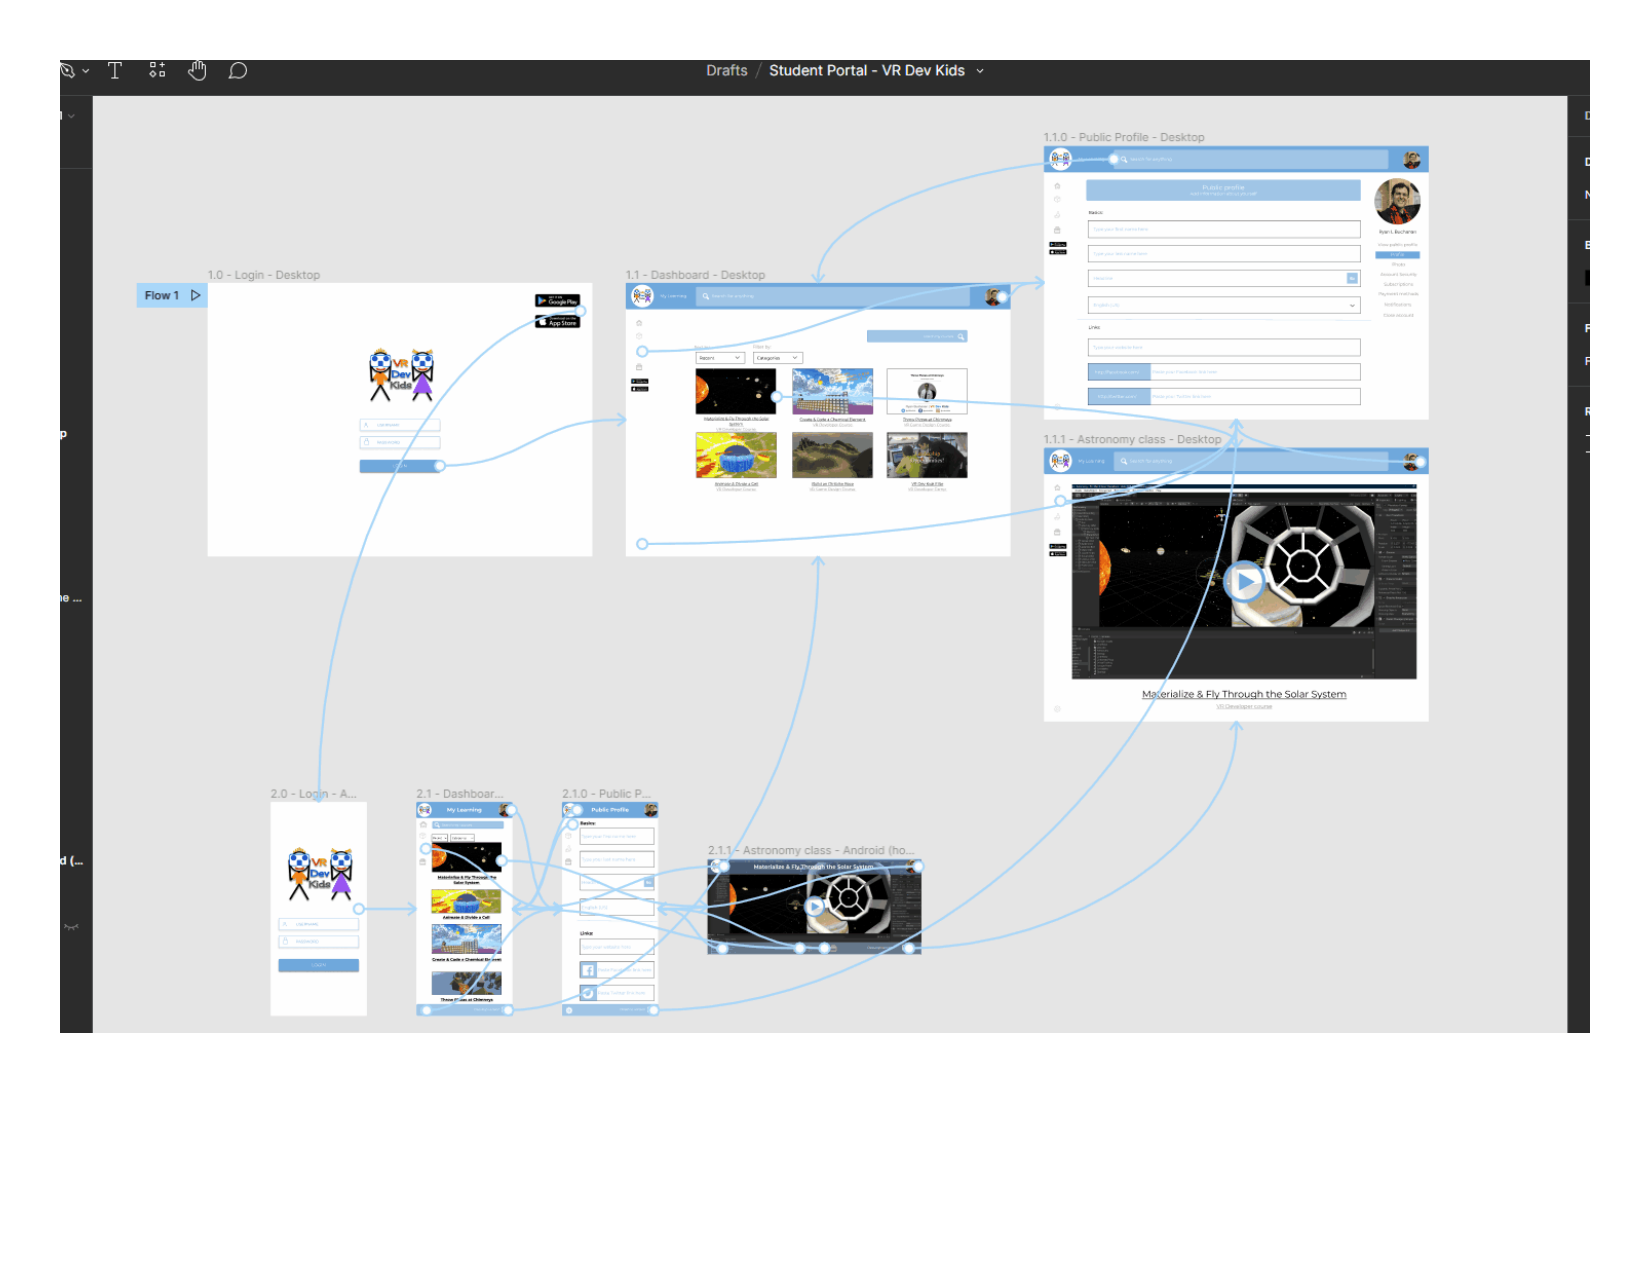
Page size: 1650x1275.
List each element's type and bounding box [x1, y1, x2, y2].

picture [60, 60, 1590, 1033]
